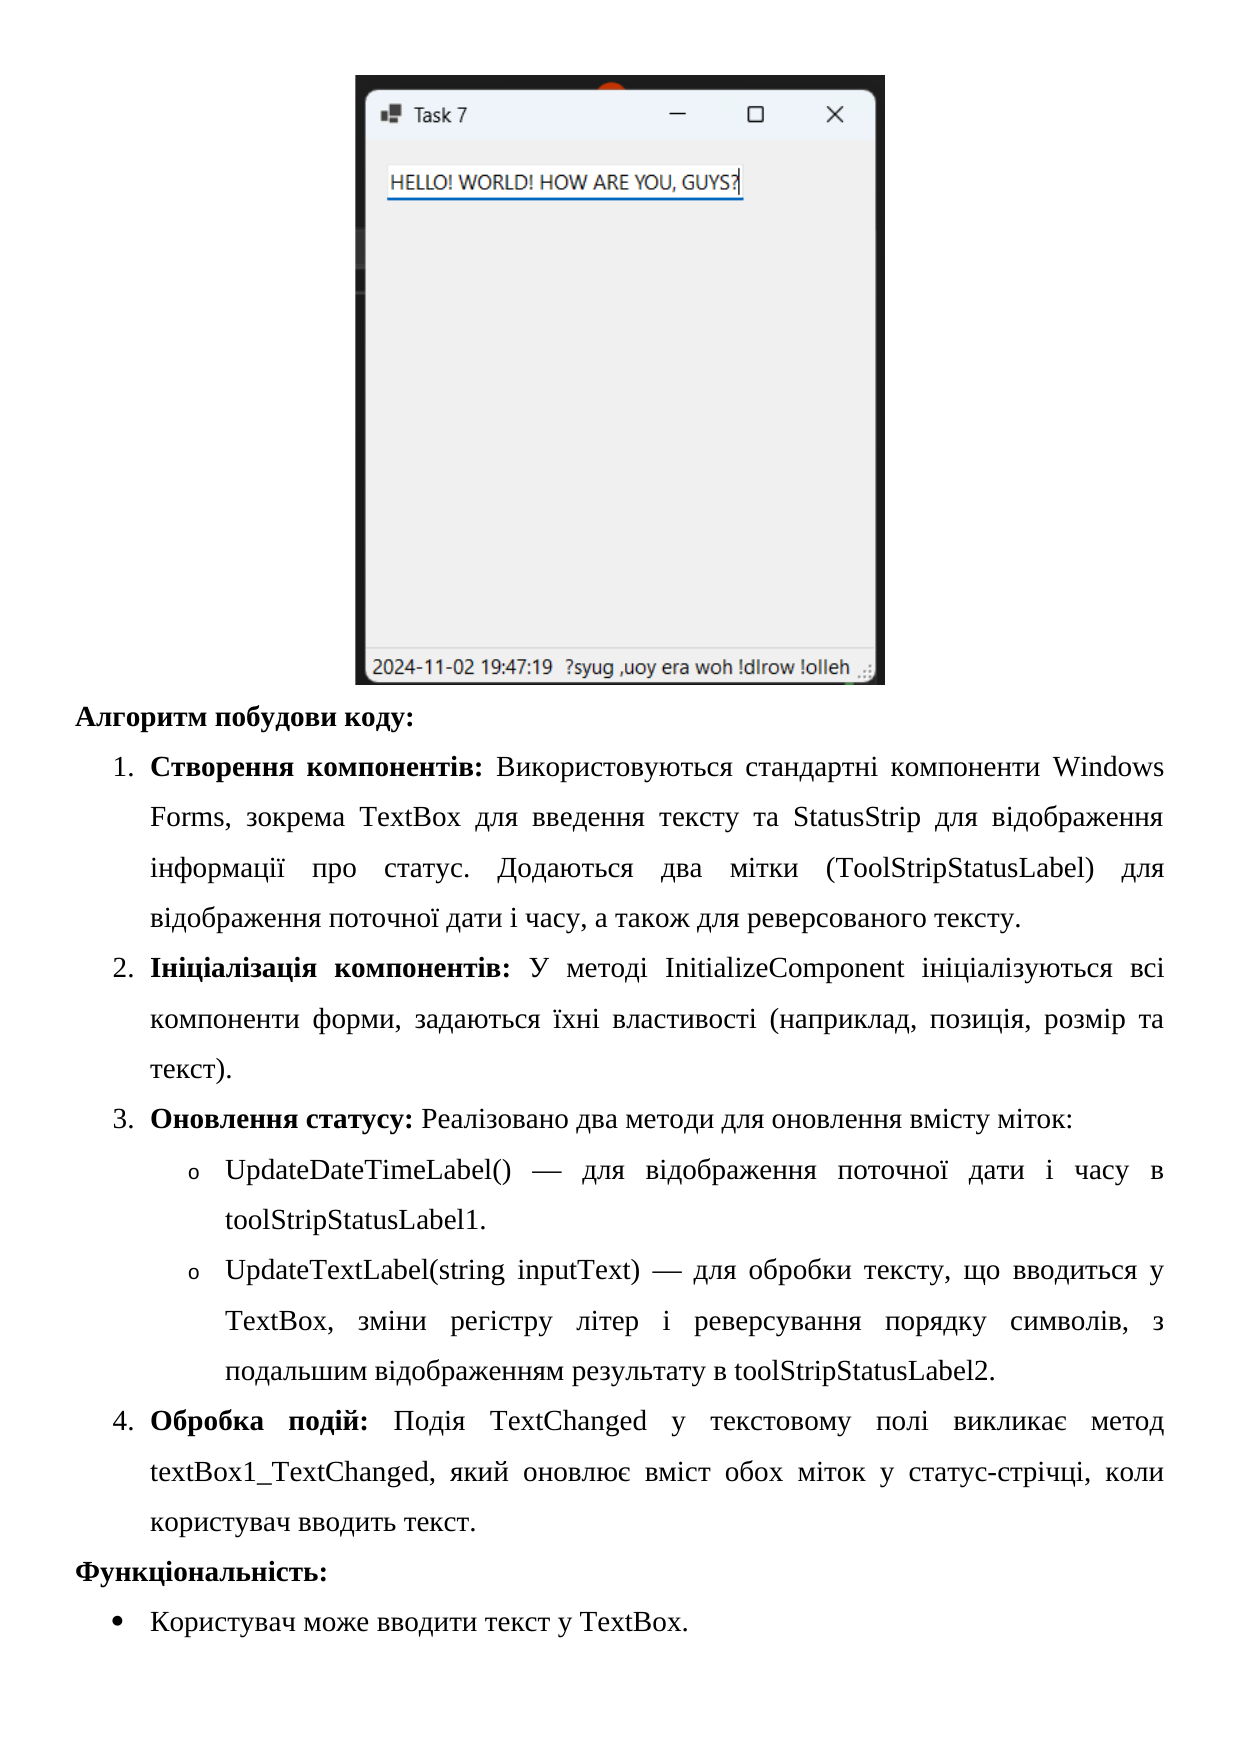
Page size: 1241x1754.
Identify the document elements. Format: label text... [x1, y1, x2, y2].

picture [355, 75, 885, 685]
list Користувач може вводити текст у TextBox. [112, 1604, 1165, 1638]
list Створення компонентів: Використовуються стандартні компоненти Windows Forms, зокрема TextBox для введення тексту та StatusStrip для відображення інформації про статус. Додаються два мітки (ToolStripStatusLabel) для відображення поточної дати і часу, а також для реверсованого тексту. [112, 749, 1165, 934]
list UpdateDateTimeLabel() — для відображення поточної дати і часу в toolStripStatusLabel1. [187, 1152, 1165, 1236]
text Функціональність: [75, 1554, 1165, 1588]
list Ініціалізація компонентів: У методі InitializeComponent ініціалізуються всі компоненти форми, задаються їхні властивості (наприклад, позиція, розмір та текст). [112, 951, 1165, 1085]
text Алгоритм побудови коду: [75, 699, 1165, 732]
list Оновлення статусу: Реалізовано два методи для оновлення вмісту міток: [112, 1101, 1165, 1135]
list UpdateTextLabel(string inputText) — для обробки тексту, що вводиться у TextBox, зміни регістру літер і реверсування порядку символів, з подальшим відображенням результату в toolStripStatusLabel2. [187, 1252, 1165, 1387]
list Обробка подій: Подія TextChanged у текстовому полі викликає метод textBox1_TextChanged, який оновлює вміст обох міток у статус-стрічці, коли користувач вводить текст. [112, 1403, 1165, 1537]
